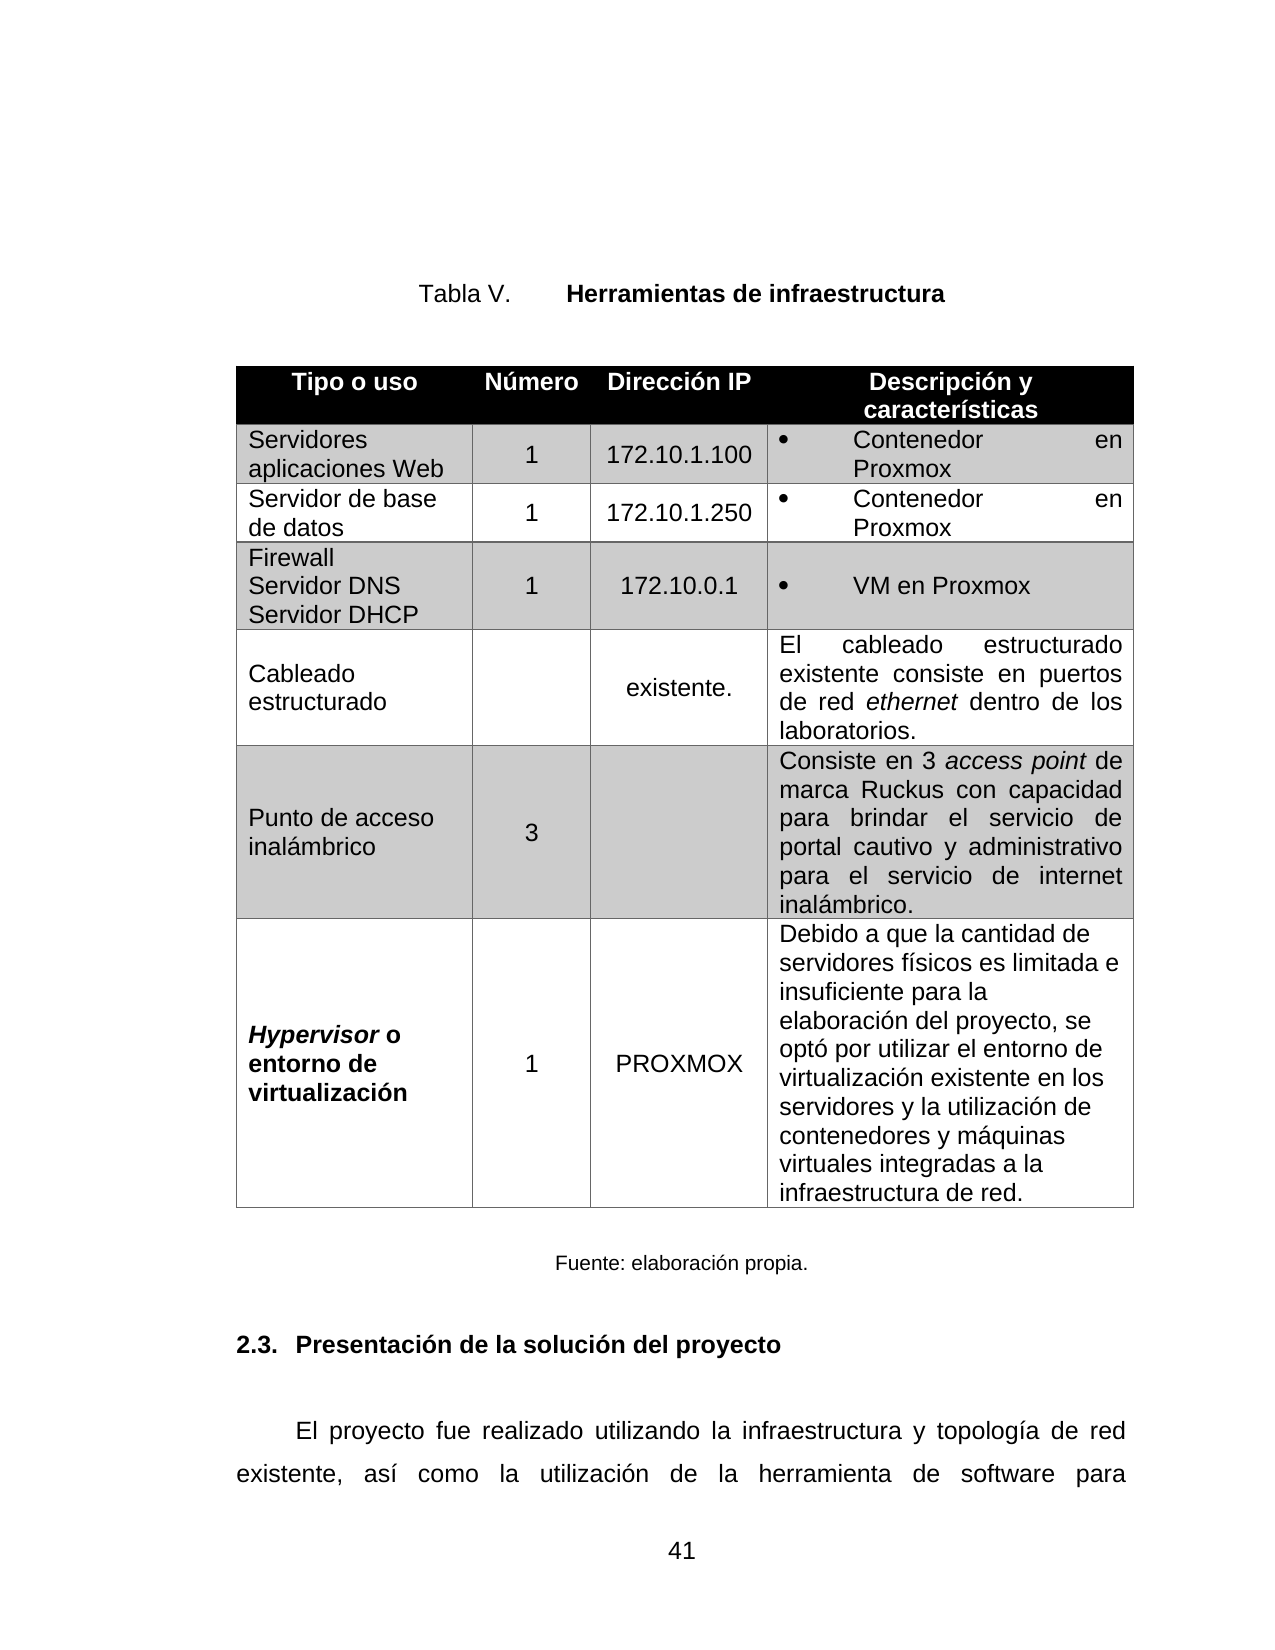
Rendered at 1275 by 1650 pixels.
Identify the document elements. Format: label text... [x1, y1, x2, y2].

text Presentación de la solución del proyecto [236, 1330, 1127, 1359]
table_cell 1 [473, 543, 590, 629]
table_header Tipo o uso [237, 367, 472, 424]
table_cell Contenedor en Proxmox [768, 425, 1133, 483]
table_cell Punto de acceso inalámbrico [237, 746, 472, 918]
table_cell 172.10.1.100 [591, 425, 767, 483]
table_cell 172.10.1.250 [591, 484, 767, 541]
table_cell El cableado estructurado existente consiste en puertos de red ethernet dentro de los laboratorios. [768, 630, 1133, 745]
table_header Número [473, 367, 590, 424]
table_cell 3 [473, 746, 590, 918]
table_cell 1 [473, 425, 590, 483]
text Fuente: elaboración propia. [236, 1251, 1127, 1275]
table_cell existente. [591, 630, 767, 745]
table_cell 1 [473, 919, 590, 1207]
table_cell Debido a que la cantidad de servidores físicos es limitada e insuficiente para la elaboración del proyecto, se optó por utilizar el entorno de virtualización existente en los servidores y la utilización de contenedores y máquinas virtuales integradas a la infraestructura de red. [768, 919, 1133, 1207]
table_cell Contenedor en Proxmox [768, 484, 1133, 541]
table_cell Firewall Servidor DNS Servidor DHCP [237, 543, 472, 629]
table_cell [591, 746, 767, 918]
text Herramientas de infraestructura [236, 279, 1127, 308]
table_cell PROXMOX [591, 919, 767, 1207]
table_cell Cableado estructurado [237, 630, 472, 745]
table_cell Servidores aplicaciones Web [237, 425, 472, 483]
table_cell 172.10.0.1 [591, 543, 767, 629]
table_cell VM en Proxmox [768, 543, 1133, 629]
table_cell 1 [473, 484, 590, 541]
table_header Dirección IP [591, 367, 767, 424]
table_cell Servidor de base de datos [237, 484, 472, 541]
table_cell Hypervisor o entorno de virtualización [237, 919, 472, 1207]
table_cell [473, 630, 590, 745]
table_cell Consiste en 3 access point de marca Ruckus con capacidad para brindar el servicio de portal cautivo y administrativo para el servicio de internet inalámbrico. [768, 746, 1133, 918]
table_header Descripción y características [768, 367, 1133, 424]
